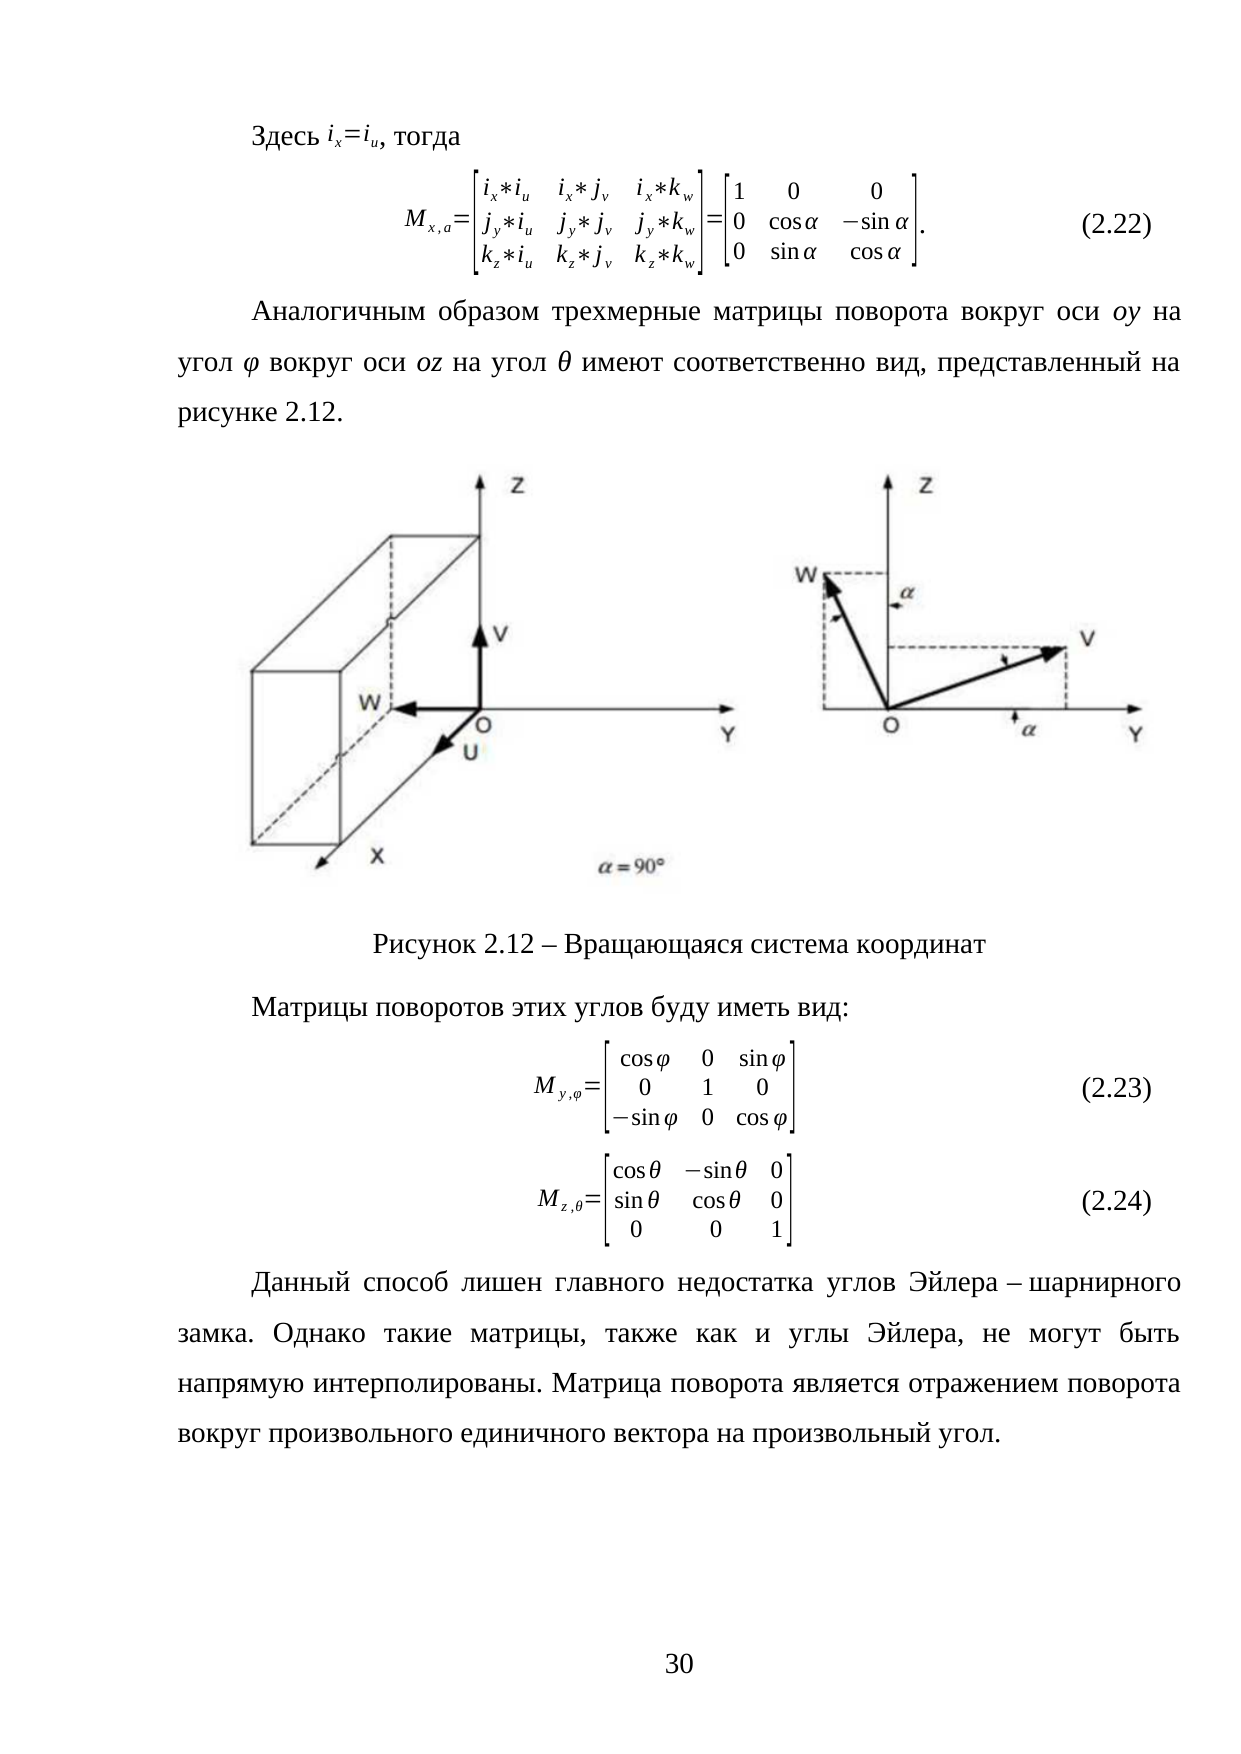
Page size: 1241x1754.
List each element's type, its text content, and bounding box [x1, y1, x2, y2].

text (2.23) [177, 1039, 1181, 1135]
picture [199, 456, 1159, 896]
text . (2.22) [177, 168, 1181, 277]
text Данный способ лишен главного недостатка углов Эйлера – шарнирного замка. Однако такие матрицы, также как и углы Эйлера, не могут быть напрямую интерполированы. Матрица поворота является отражением поворота вокруг произвольного единичного вектора на произвольный угол. [177, 1264, 1181, 1449]
text Матрицы поворотов этих углов буду иметь вид: [177, 989, 1181, 1022]
text (2.24) [177, 1152, 1181, 1248]
text Здесь , тогда [177, 118, 1181, 152]
text Аналогичным образом трехмерные матрицы поворота вокруг оси oy на угол φ вокруг оси oz на угол θ имеют соответственно вид, представленный на рисунке 2.12. [177, 293, 1181, 427]
text Рисунок 2.12 – Вращающаяся система координат [177, 926, 1181, 960]
